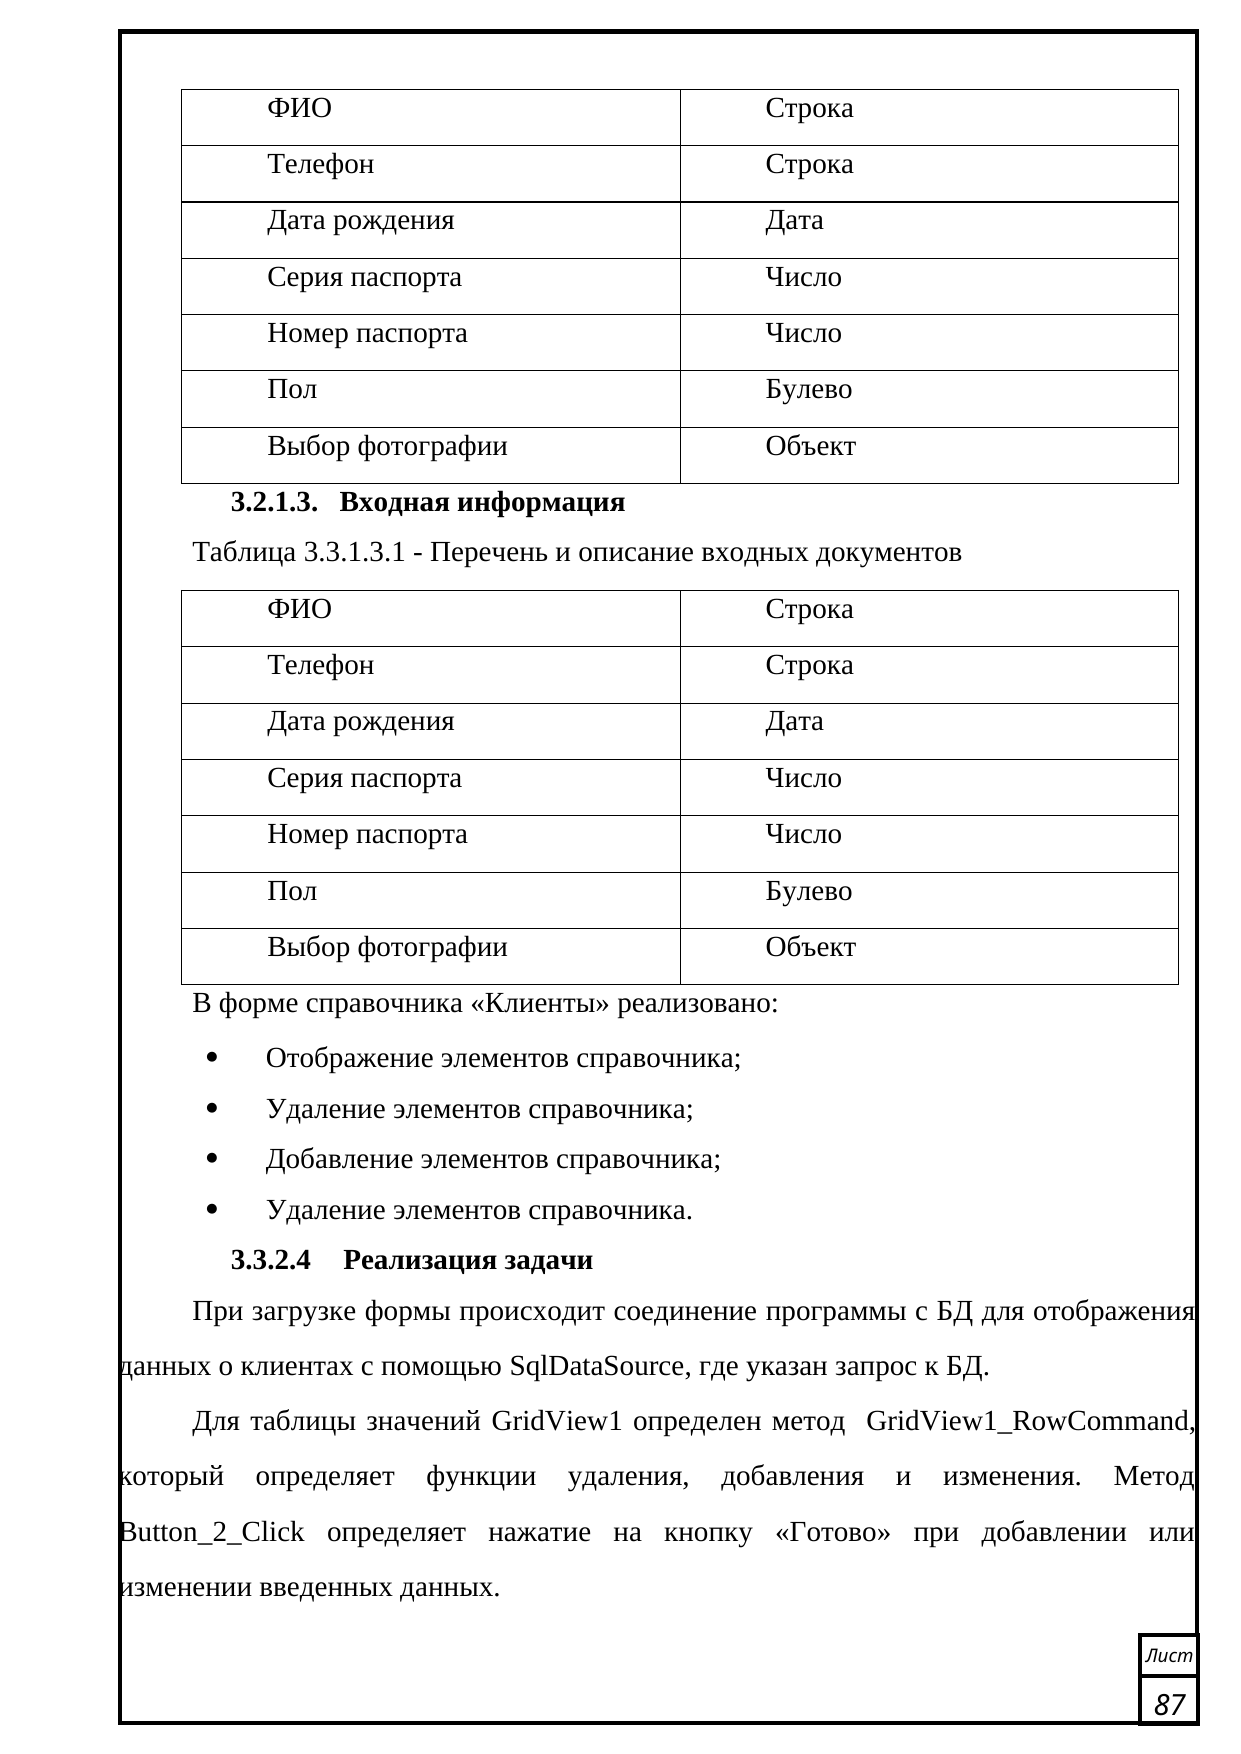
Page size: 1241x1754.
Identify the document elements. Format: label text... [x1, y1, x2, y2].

table_cell Булево [681, 371, 1178, 427]
list Отображение элементов справочника; [118, 1041, 1196, 1074]
table_cell Выбор фотографии [182, 929, 680, 984]
table_cell Строка [681, 647, 1178, 702]
table_cell Телефон [182, 146, 680, 201]
table_cell Число [681, 816, 1178, 872]
list Удаление элементов справочника; [118, 1091, 1196, 1125]
table_cell Дата рождения [182, 203, 680, 258]
table_cell Строка [681, 146, 1178, 201]
list Добавление элементов справочника; [118, 1141, 1196, 1175]
table_cell Номер паспорта [182, 315, 680, 370]
table_cell Дата рождения [182, 704, 680, 759]
list Удаление элементов справочника. [118, 1192, 1196, 1226]
table_cell Объект [681, 929, 1178, 984]
table_header ФИО [182, 591, 680, 646]
table_cell Выбор фотографии [182, 428, 680, 483]
text Для таблицы значений GridView1 определен метод GridView1_RowCommand, который определяет функции удаления, добавления и изменения. Метод Button_2_Click определяет нажатие на кнопку «Готово» при добавлении или изменении введенных данных. [118, 1403, 1196, 1603]
list Входная информация [231, 484, 1196, 518]
table_cell Число [681, 315, 1178, 370]
table_cell Пол [182, 873, 680, 928]
table_header ФИО [182, 90, 680, 145]
table_cell Булево [681, 873, 1178, 928]
text При загрузке формы происходит соединение программы с БД для отображения данных о клиентах с помощью SqlDataSource, где указан запрос к БД. [118, 1293, 1196, 1381]
table_cell Дата [681, 704, 1178, 759]
text В форме справочника «Клиенты» реализовано: [118, 985, 1196, 1019]
table_cell Число [681, 259, 1178, 314]
list Таблица 3.3.1.3.1 - Перечень и описание входных документов [118, 534, 1196, 568]
list Реализация задачи [231, 1242, 1196, 1276]
table_cell Телефон [182, 647, 680, 702]
table_header Строка [681, 591, 1178, 646]
table_cell Номер паспорта [182, 816, 680, 872]
table_cell Дата [681, 203, 1178, 258]
table_header Строка [681, 90, 1178, 145]
table_cell Серия паспорта [182, 259, 680, 314]
table_cell Число [681, 760, 1178, 815]
table_cell Пол [182, 371, 680, 427]
table_cell Серия паспорта [182, 760, 680, 815]
table_cell Объект [681, 428, 1178, 483]
